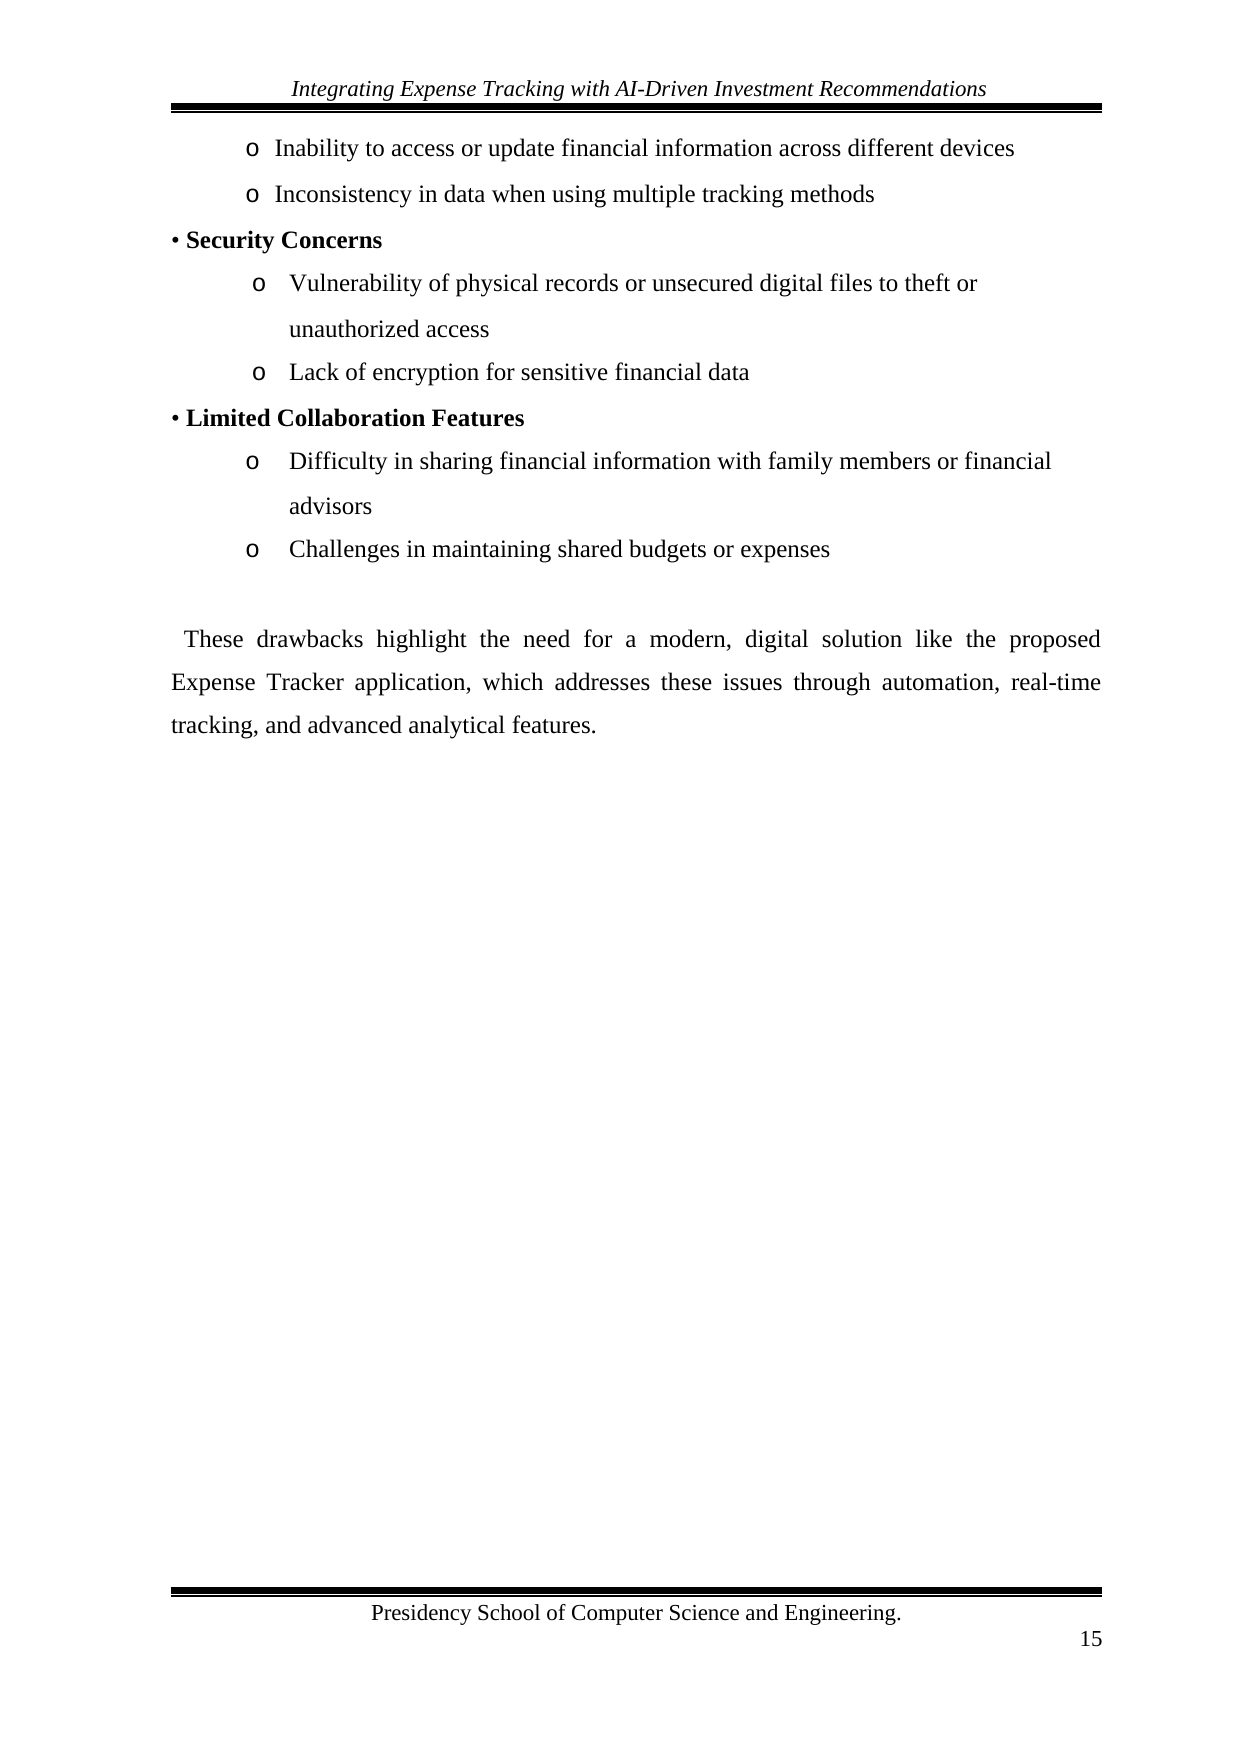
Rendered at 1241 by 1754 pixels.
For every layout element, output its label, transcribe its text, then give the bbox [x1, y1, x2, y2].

list Inability to access or update financial information across different devices [245, 133, 1102, 164]
list Difficulty in sharing financial information with family members or financial advisors [245, 446, 1102, 520]
list Lack of encryption for sensitive financial data [251, 357, 1102, 388]
list Challenges in maintaining shared budgets or expenses [245, 534, 1102, 565]
list Vulnerability of physical records or unsecured digital files to theft or unauthorized access [251, 268, 1102, 342]
text • Security Concerns [171, 225, 1102, 254]
text These drawbacks highlight the need for a modern, digital solution like the proposed Expense Tracker application, which addresses these issues through automation, real-time tracking, and advanced analytical features. [171, 624, 1102, 739]
text • Limited Collaboration Features [171, 403, 1102, 432]
list Inconsistency in data when using multiple tracking methods [245, 179, 1102, 210]
